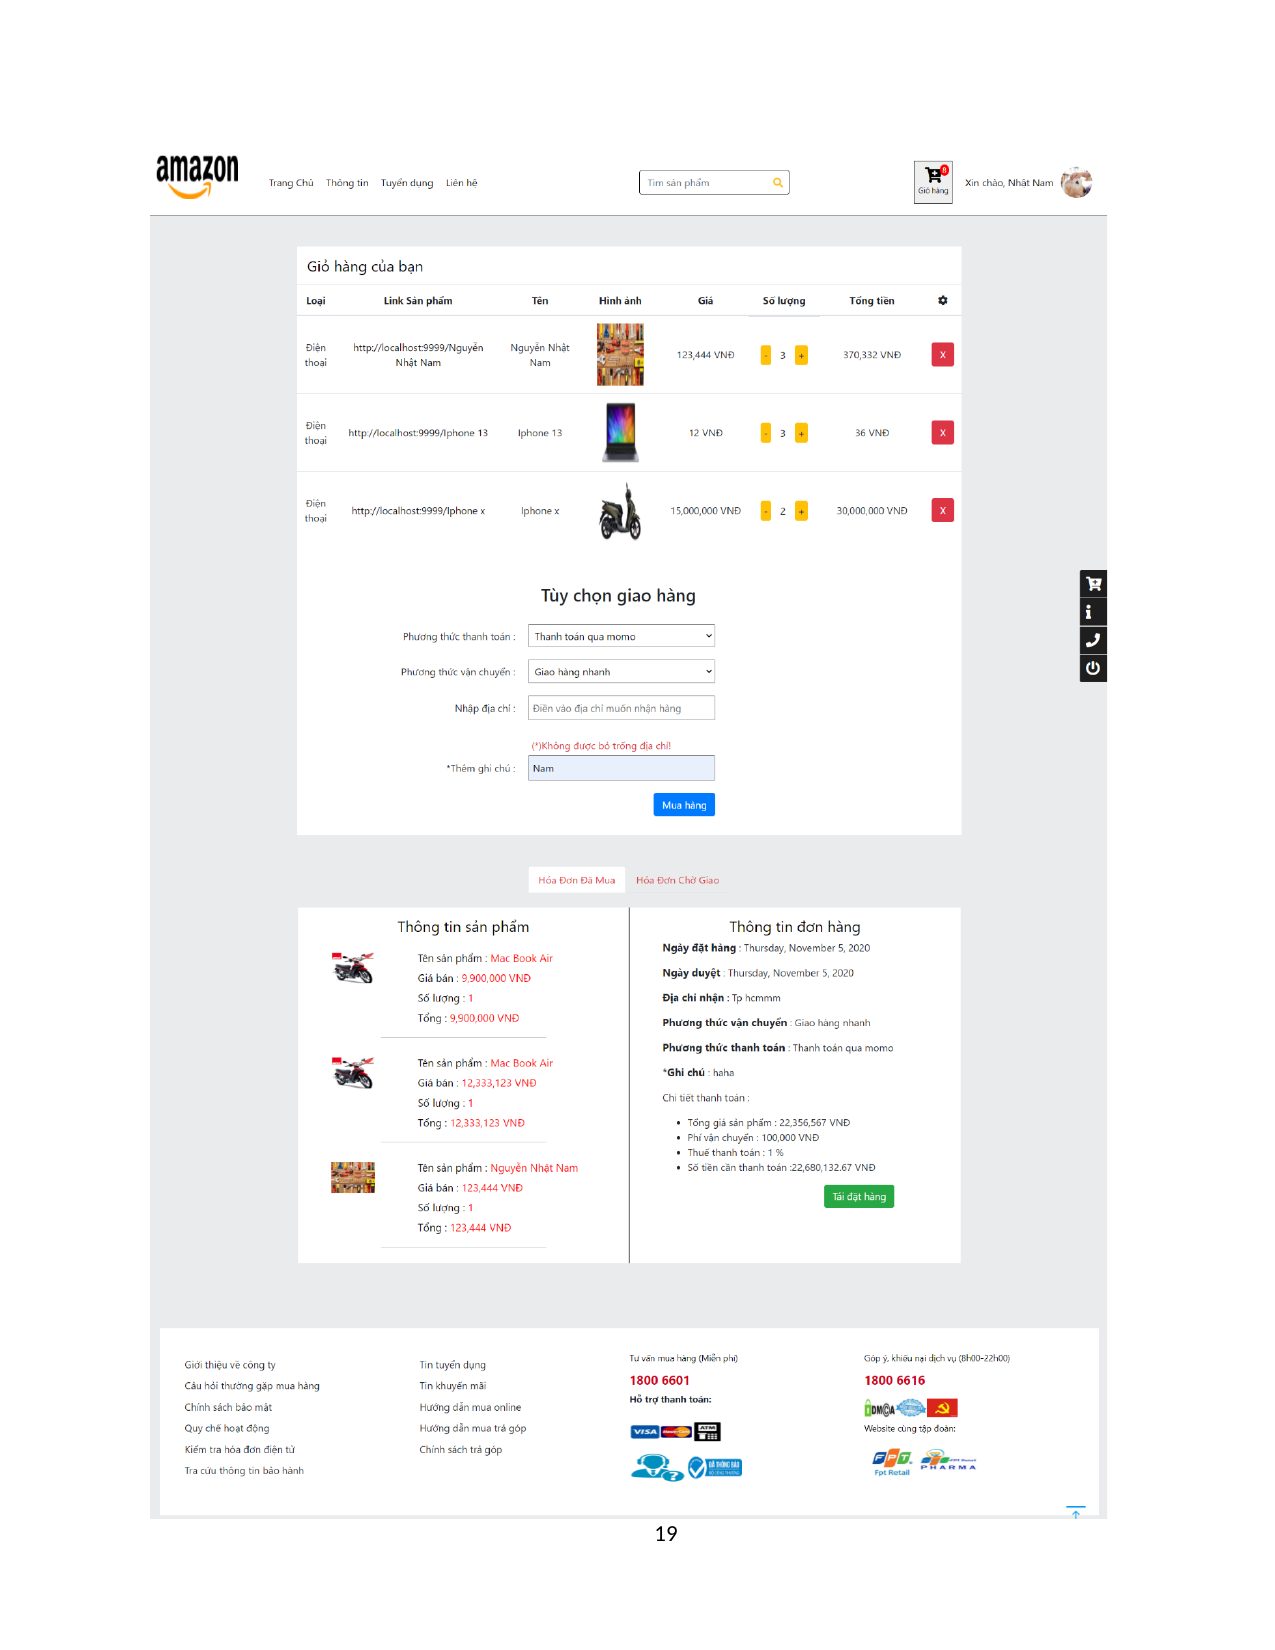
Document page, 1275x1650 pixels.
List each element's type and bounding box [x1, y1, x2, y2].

picture [150, 150, 1108, 1519]
